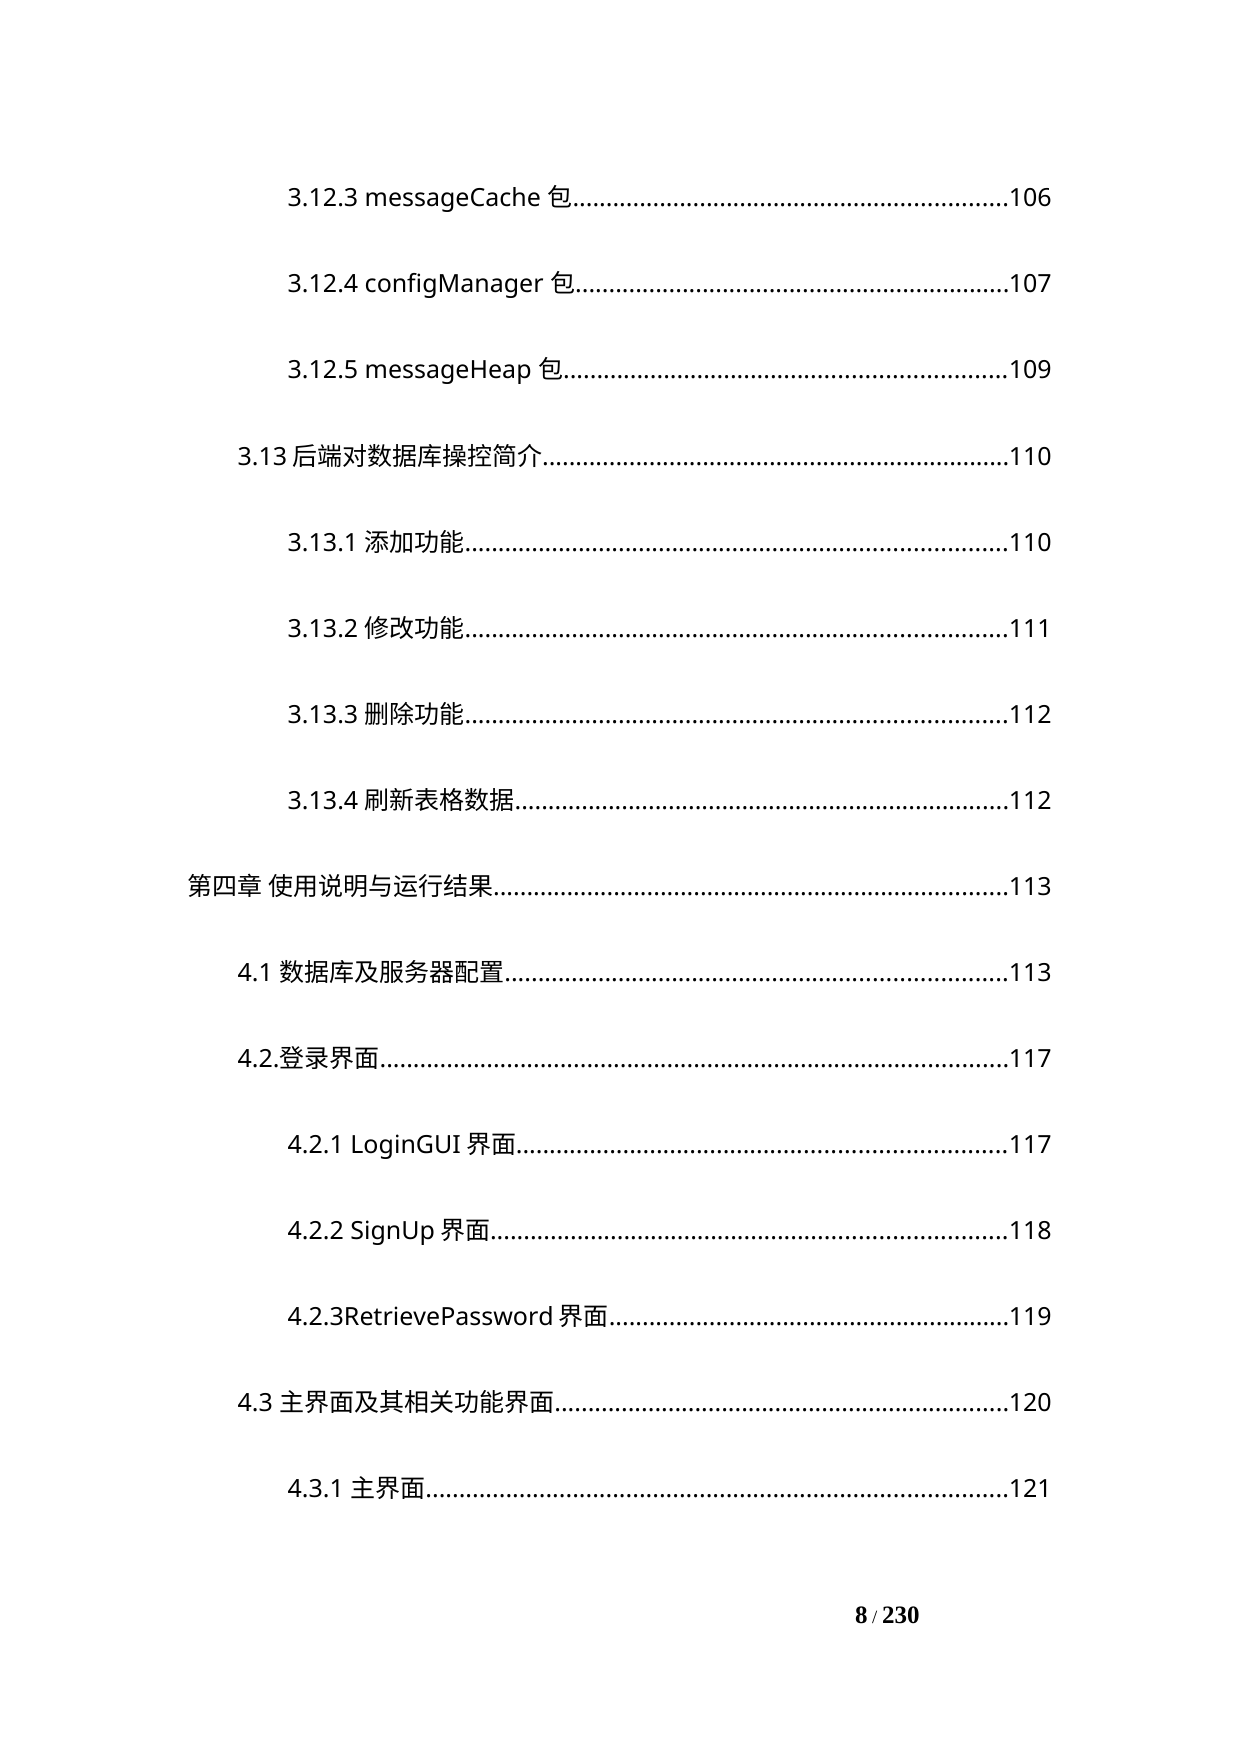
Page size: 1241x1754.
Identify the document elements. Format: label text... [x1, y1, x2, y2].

text 第四章 使用说明与运行结果 113 [187, 850, 1053, 918]
text 3.13.4 刷新表格数据 112 [287, 764, 1053, 832]
text 3.12.5 messageHeap 包 109 [287, 334, 1053, 402]
text 4.2.登录界面 117 [237, 1022, 1053, 1090]
text 3.13.3 删除功能 112 [287, 678, 1053, 746]
text 4.2.2 SignUp界面 118 [287, 1194, 1053, 1262]
text 3.13后端对数据库操控简介 110 [237, 420, 1053, 488]
text 4.3.1 主界面 121 [287, 1453, 1053, 1521]
text 4.2.3RetrievePassword界面 119 [287, 1281, 1053, 1348]
text 4.3 主界面及其相关功能界面 120 [237, 1367, 1053, 1434]
text 3.12.3 messageCache 包 106 [287, 162, 1053, 230]
text 4.2.1 LoginGUI界面 117 [287, 1108, 1053, 1176]
text 3.13.1 添加功能 110 [287, 506, 1053, 574]
text 3.12.4 configManager 包 107 [287, 248, 1053, 316]
text 4.1 数据库及服务器配置 113 [237, 936, 1053, 1004]
text 3.13.2 修改功能 111 [287, 592, 1053, 660]
